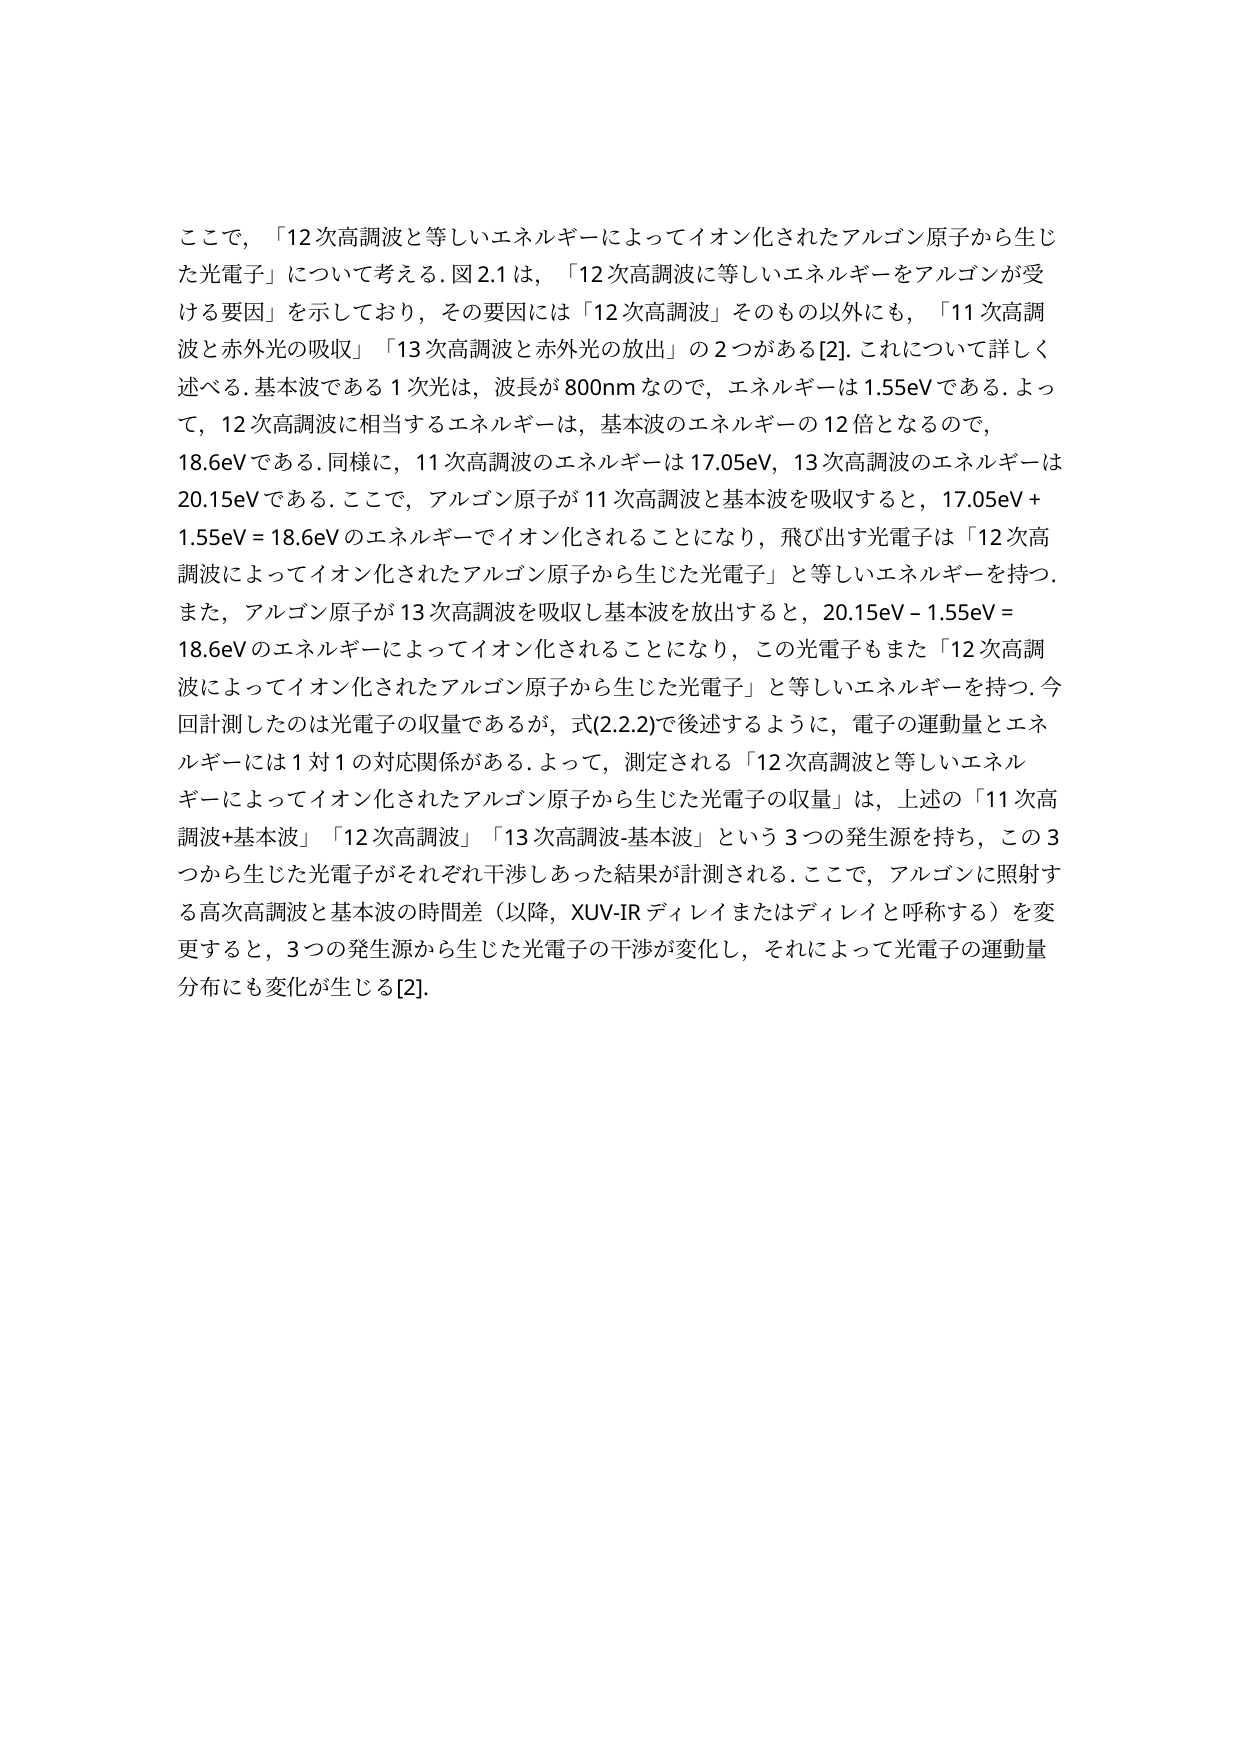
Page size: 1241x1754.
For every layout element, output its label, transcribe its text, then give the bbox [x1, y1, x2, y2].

text ここで，「12次高調波と等しいエネルギーによってイオン化されたアルゴン原子から生じた光電子」について考える. 図2.1は，「12次高調波に等しいエネルギーをアルゴンが受ける要因」を示しており，その要因には「12次高調波」そのもの以外にも，「11次高調波と赤外光の吸収」「13次高調波と赤外光の放出」の2つがある[2]. これについて詳しく述べる. 基本波である1次光は，波長が800nmなので，エネルギーは1.55eVである. よって，12次高調波に相当するエネルギーは，基本波のエネルギーの12倍となるので，18.6eVである. 同様に，11次高調波のエネルギーは17.05eV，13次高調波のエネルギーは20.15eVである. ここで，アルゴン原子が11次高調波と基本波を吸収すると，17.05eV + 1.55eV = 18.6eVのエネルギーでイオン化されることになり，飛び出す光電子は「12次高調波によってイオン化されたアルゴン原子から生じた光電子」と等しいエネルギーを持つ. また，アルゴン原子が13次高調波を吸収し基本波を放出すると，20.15eV – 1.55eV = 18.6eVのエネルギーによってイオン化されることになり，この光電子もまた「12次高調波によってイオン化されたアルゴン原子から生じた光電子」と等しいエネルギーを持つ. 今回計測したのは光電子の収量であるが，式(2.2.2)で後述するように，電子の運動量とエネルギーには1対1の対応関係がある. よって，測定される「12次高調波と等しいエネルギーによってイオン化されたアルゴン原子から生じた光電子の収量」は，上述の「11次高調波+基本波」「12次高調波」「13次高調波-基本波」という3つの発生源を持ち，この3つから生じた光電子がそれぞれ干渉しあった結果が計測される. ここで，アルゴンに照射する高次高調波と基本波の時間差（以降，XUV-IRディレイまたはディレイと呼称する）を変更すると，3つの発生源から生じた光電子の干渉が変化し，それによって光電子の運動量分布にも変化が生じる[2]. [177, 217, 1063, 1004]
